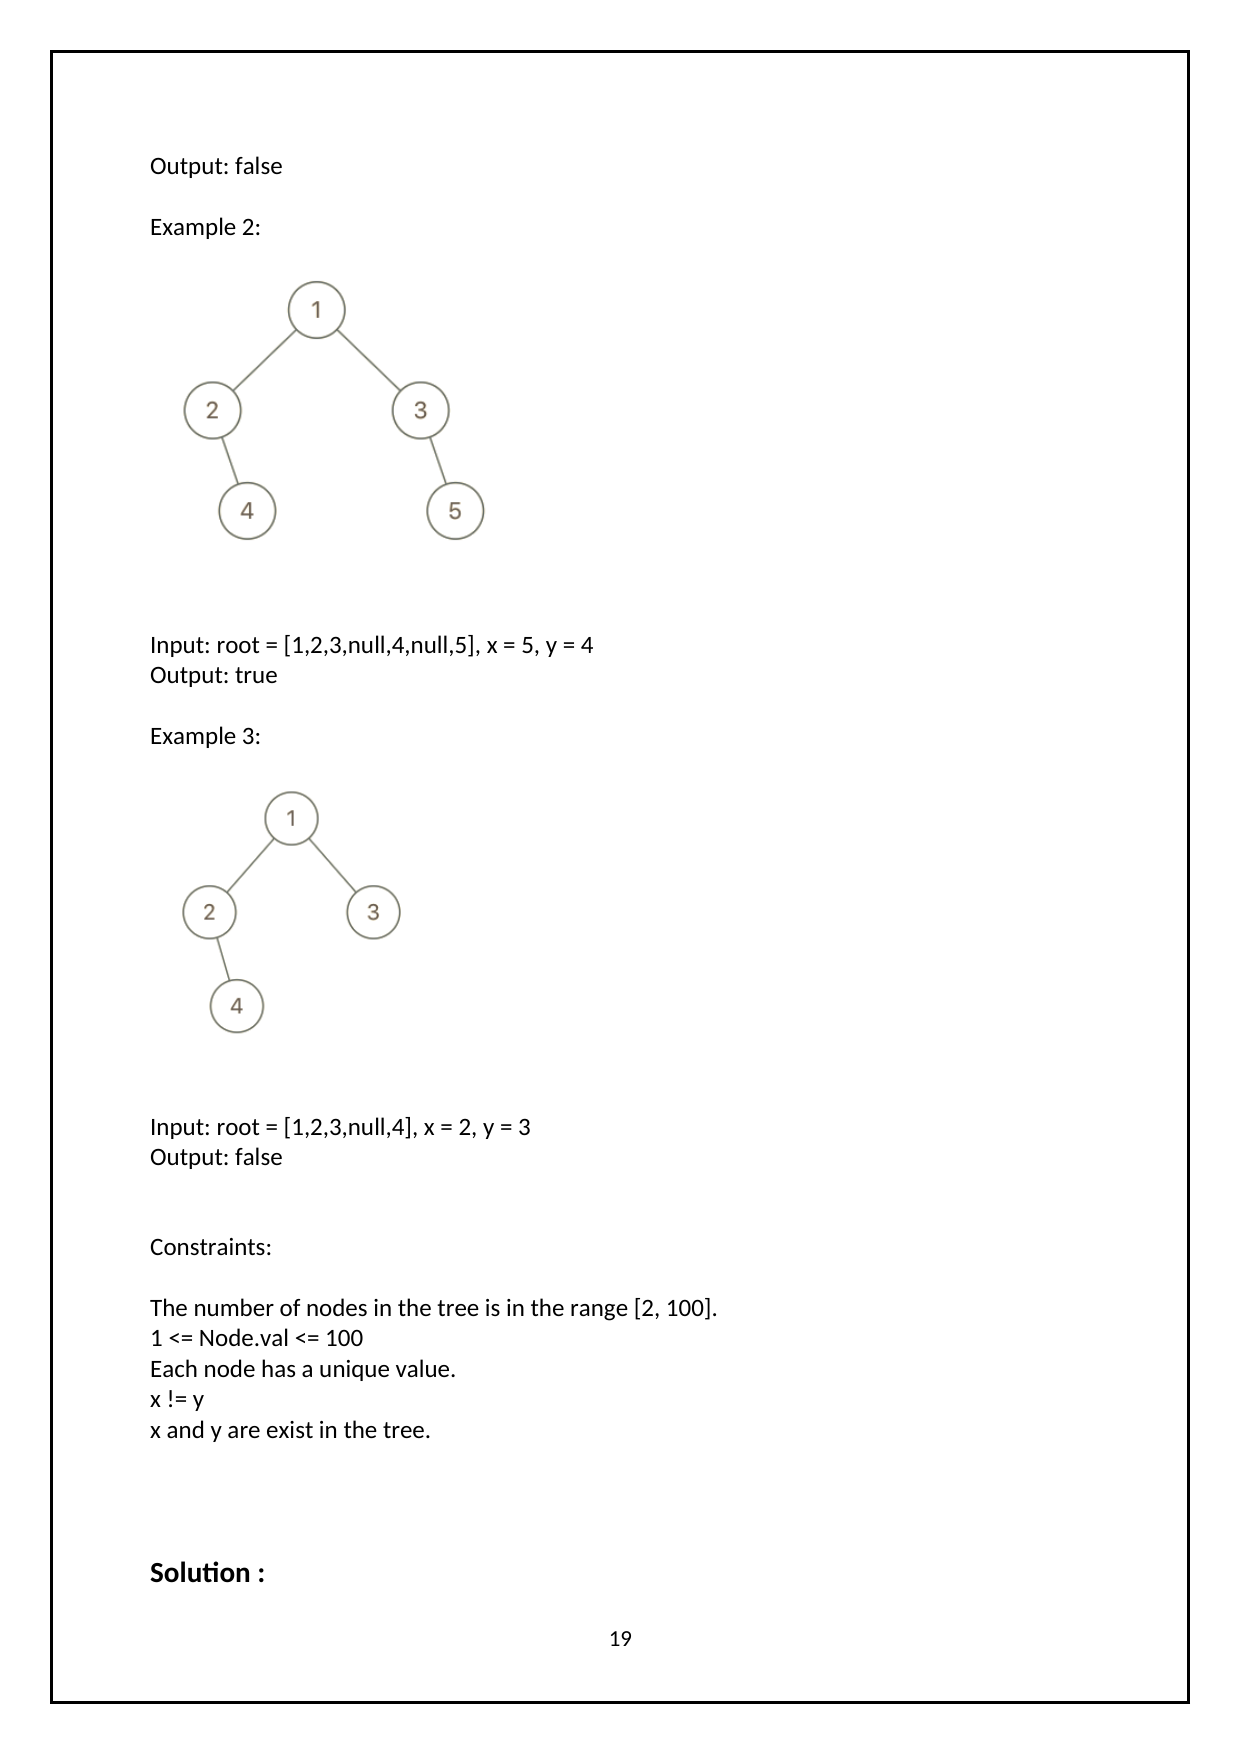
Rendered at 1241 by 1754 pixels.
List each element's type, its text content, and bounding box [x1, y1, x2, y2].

text Output: false [150, 1141, 1090, 1172]
text x != y [150, 1383, 1090, 1414]
text Solution : [150, 1554, 1090, 1590]
text 1 <= Node.val <= 100 [150, 1322, 1090, 1353]
text Input: root = [1,2,3,null,4,null,5], x = 5, y = 4 [150, 629, 1090, 659]
text Input: root = [1,2,3,null,4], x = 2, y = 3 [150, 1111, 1090, 1141]
picture [150, 272, 522, 568]
text x and y are exist in the tree. [150, 1414, 1090, 1444]
text Output: false [150, 150, 1090, 181]
text Constraints: [150, 1231, 1090, 1261]
text Example 2: [150, 211, 1090, 242]
text The number of nodes in the tree is in the range [2, 100]. [150, 1292, 1090, 1322]
picture [150, 781, 428, 1050]
text Each node has a unique value. [150, 1353, 1090, 1383]
text Example 3: [150, 721, 1090, 751]
text Output: true [150, 659, 1090, 690]
